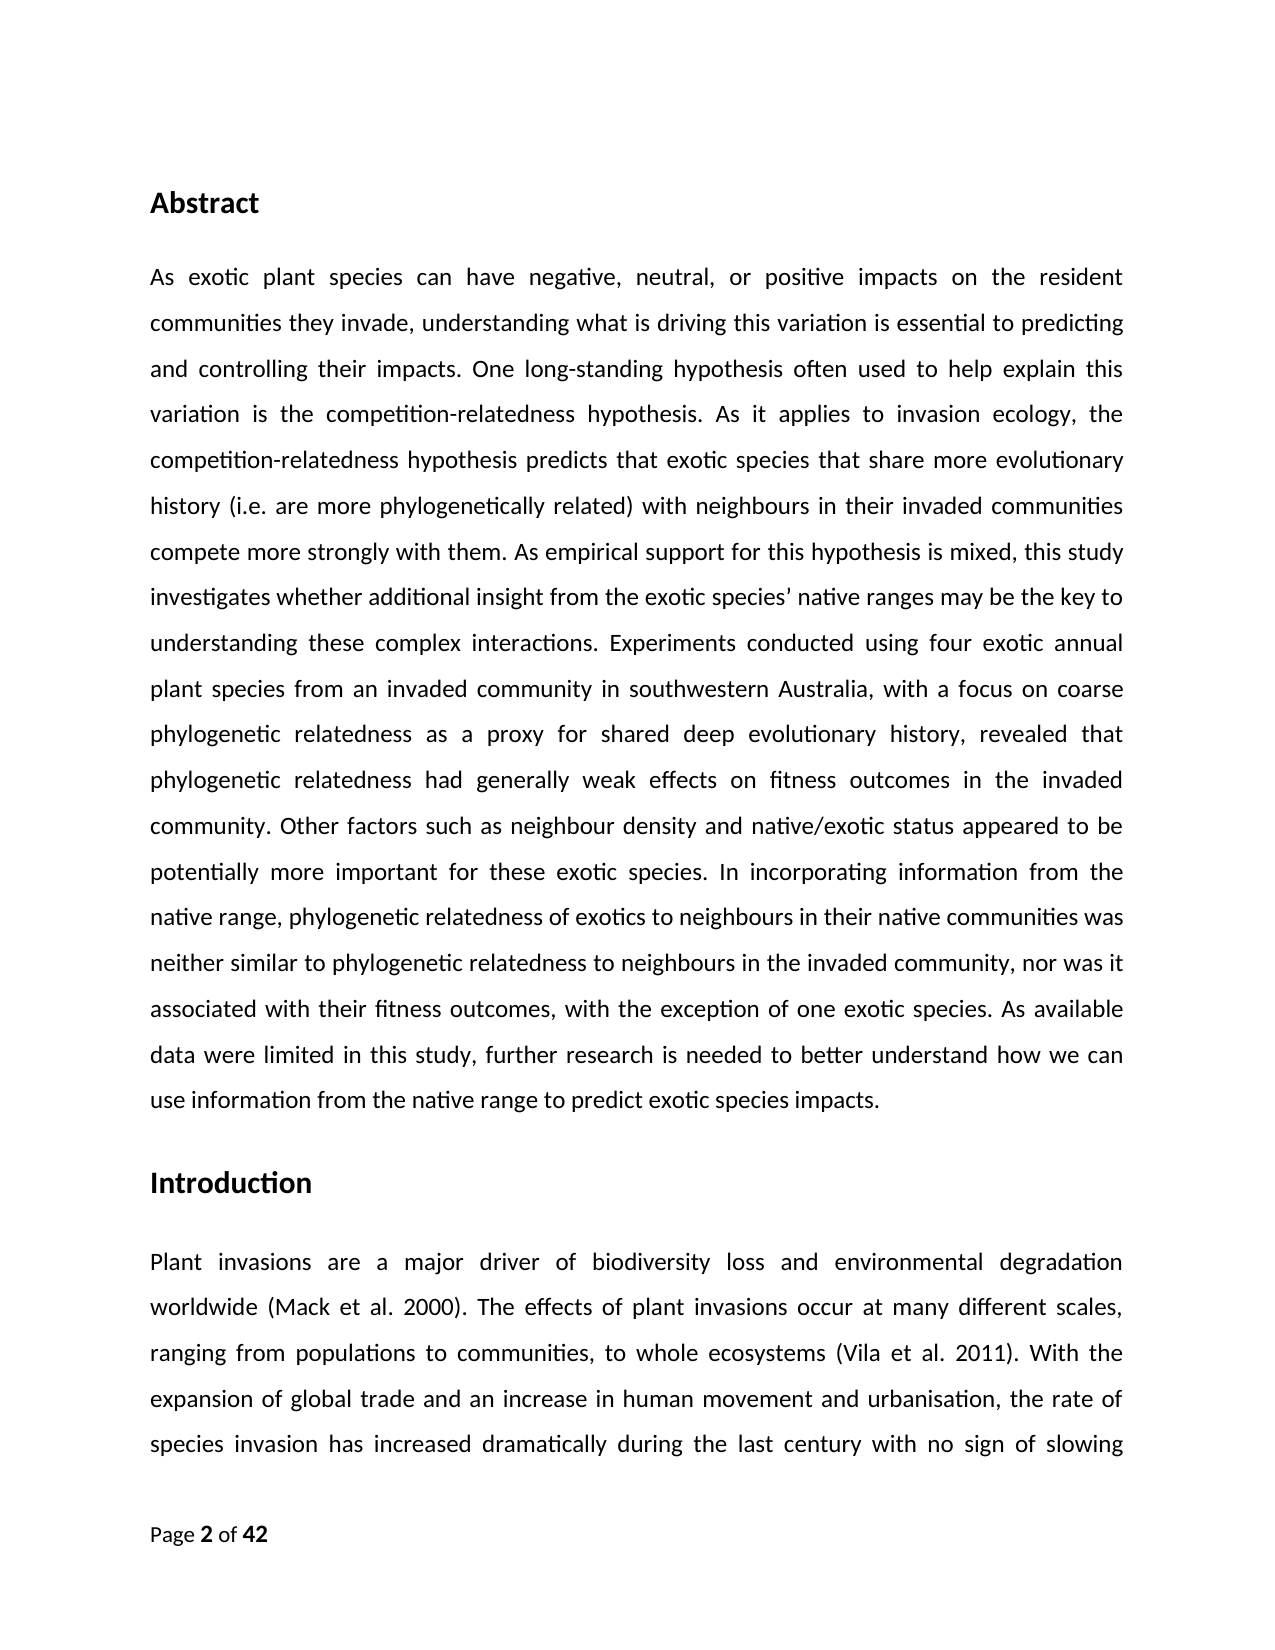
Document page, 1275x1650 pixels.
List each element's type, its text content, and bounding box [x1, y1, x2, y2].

text As exotic plant species can have negative, neutral, or positive impacts on the resident communities they invade, understanding what is driving this variation is essential to predicting and controlling their impacts. One long-standing hypothesis often used to help explain this variation is the competition-relatedness hypothesis. As it applies to invasion ecology, the competition-relatedness hypothesis predicts that exotic species that share more evolutionary history (i.e. are more phylogenetically related) with neighbours in their invaded communities compete more strongly with them. As empirical support for this hypothesis is mixed, this study investigates whether additional insight from the exotic species’ native ranges may be the key to understanding these complex interactions. Experiments conducted using four exotic annual plant species from an invaded community in southwestern Australia, with a focus on coarse phylogenetic relatedness as a proxy for shared deep evolutionary history, revealed that phylogenetic relatedness had generally weak effects on fitness outcomes in the invaded community. Other factors such as neighbour density and native/exotic status appeared to be potentially more important for these exotic species. In incorporating information from the native range, phylogenetic relatedness of exotics to neighbours in their native communities was neither similar to phylogenetic relatedness to neighbours in the invaded community, nor was it associated with their fitness outcomes, with the exception of one exotic species. As available data were limited in this study, further research is needed to better understand how we can use information from the native range to predict exotic species impacts. [150, 261, 1125, 1115]
text Abstract [150, 183, 1125, 221]
text Introduction [150, 1163, 1125, 1202]
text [150, 1246, 1125, 1459]
